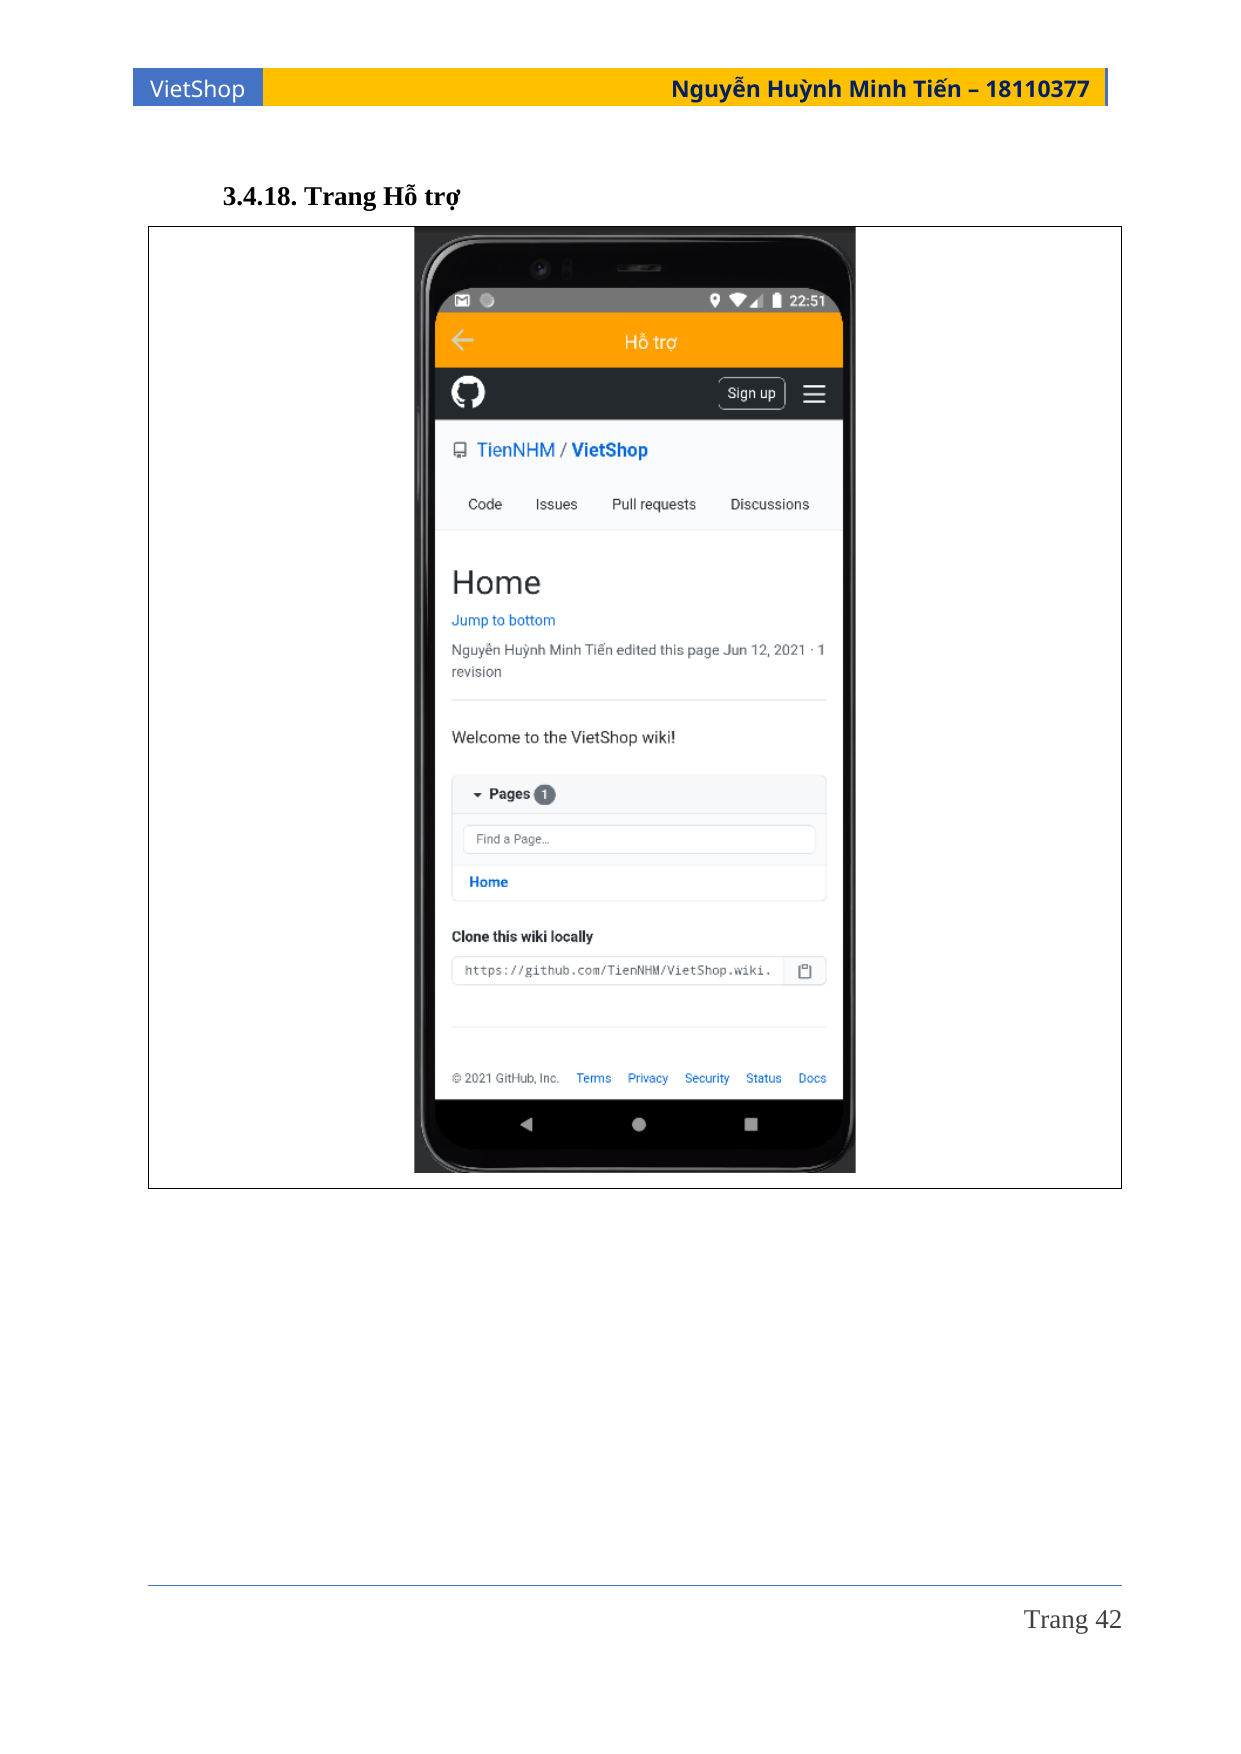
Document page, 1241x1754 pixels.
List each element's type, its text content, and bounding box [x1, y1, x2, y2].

picture [414, 227, 856, 1173]
list Trang Hỗ trợ [223, 120, 1122, 211]
table_header [149, 227, 1121, 1188]
